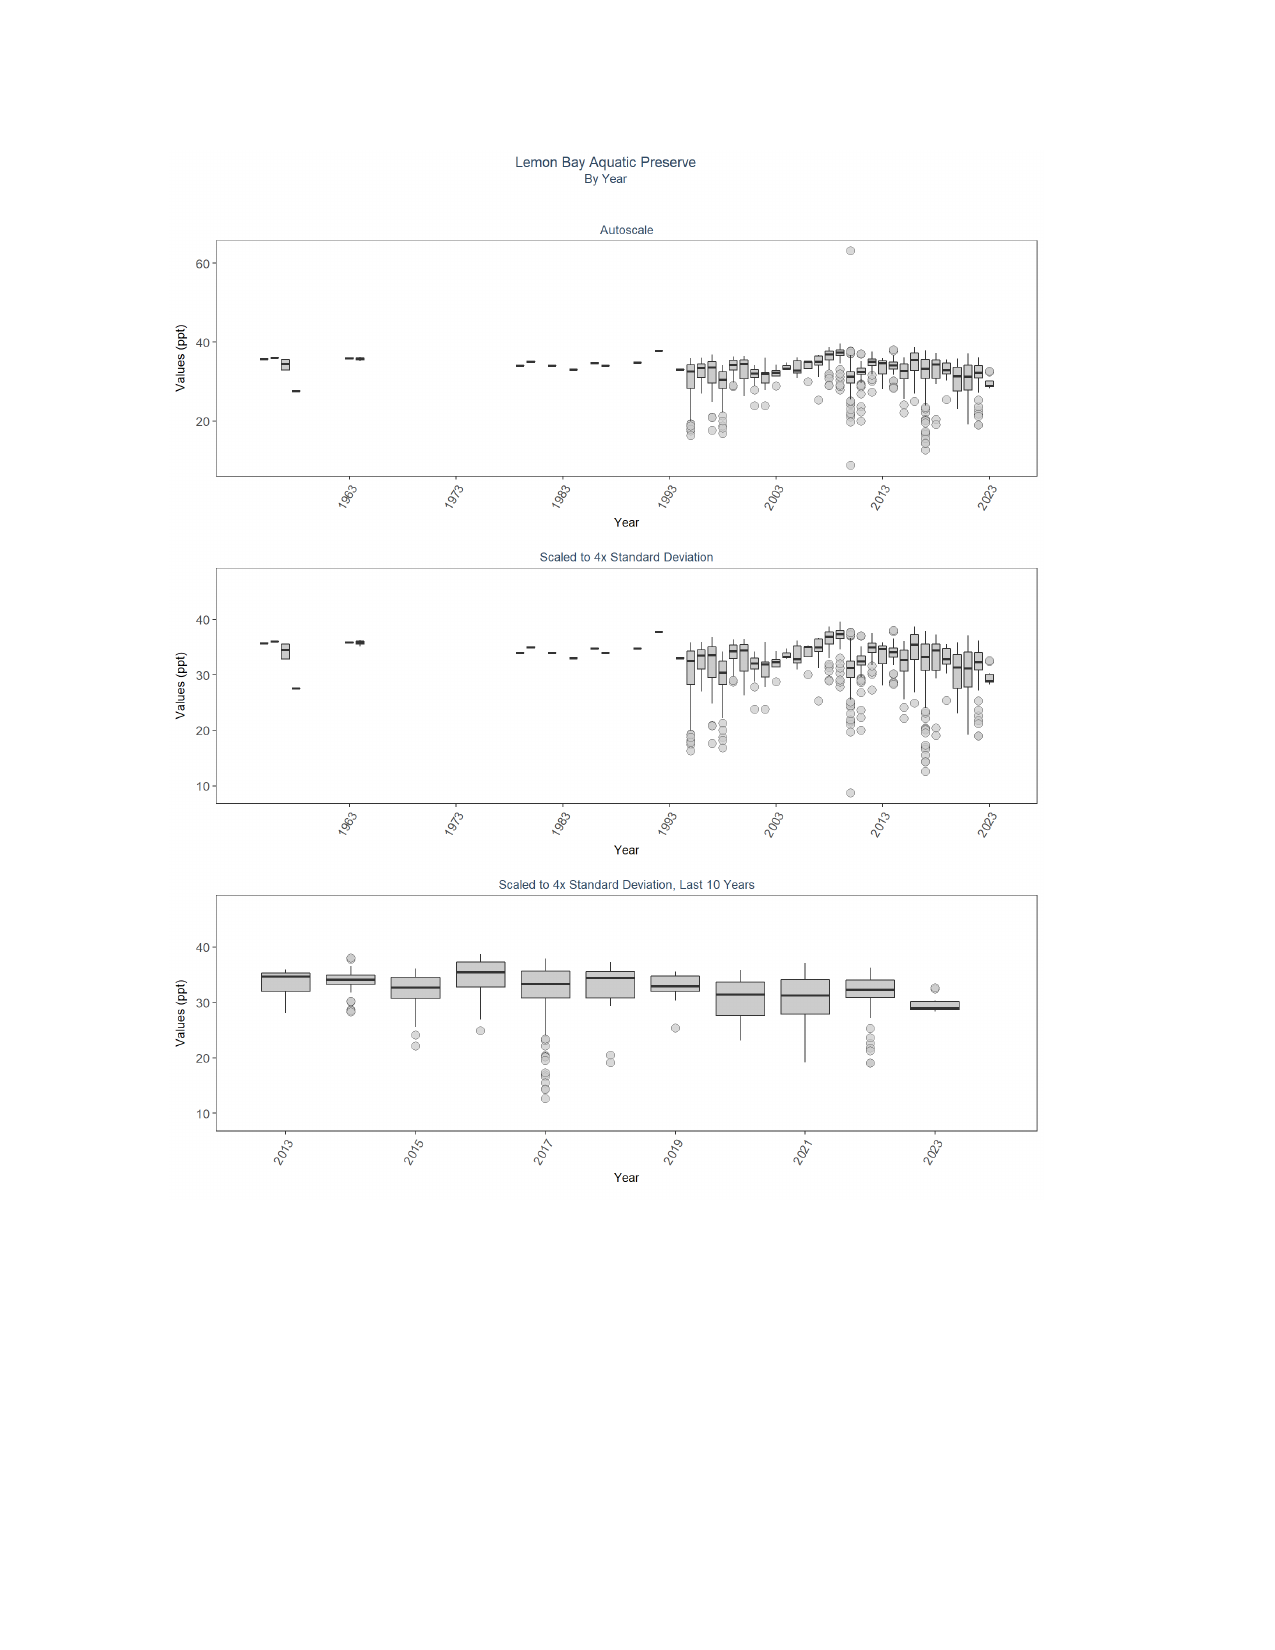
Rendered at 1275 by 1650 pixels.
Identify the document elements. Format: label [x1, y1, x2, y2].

picture [168, 150, 1044, 1200]
